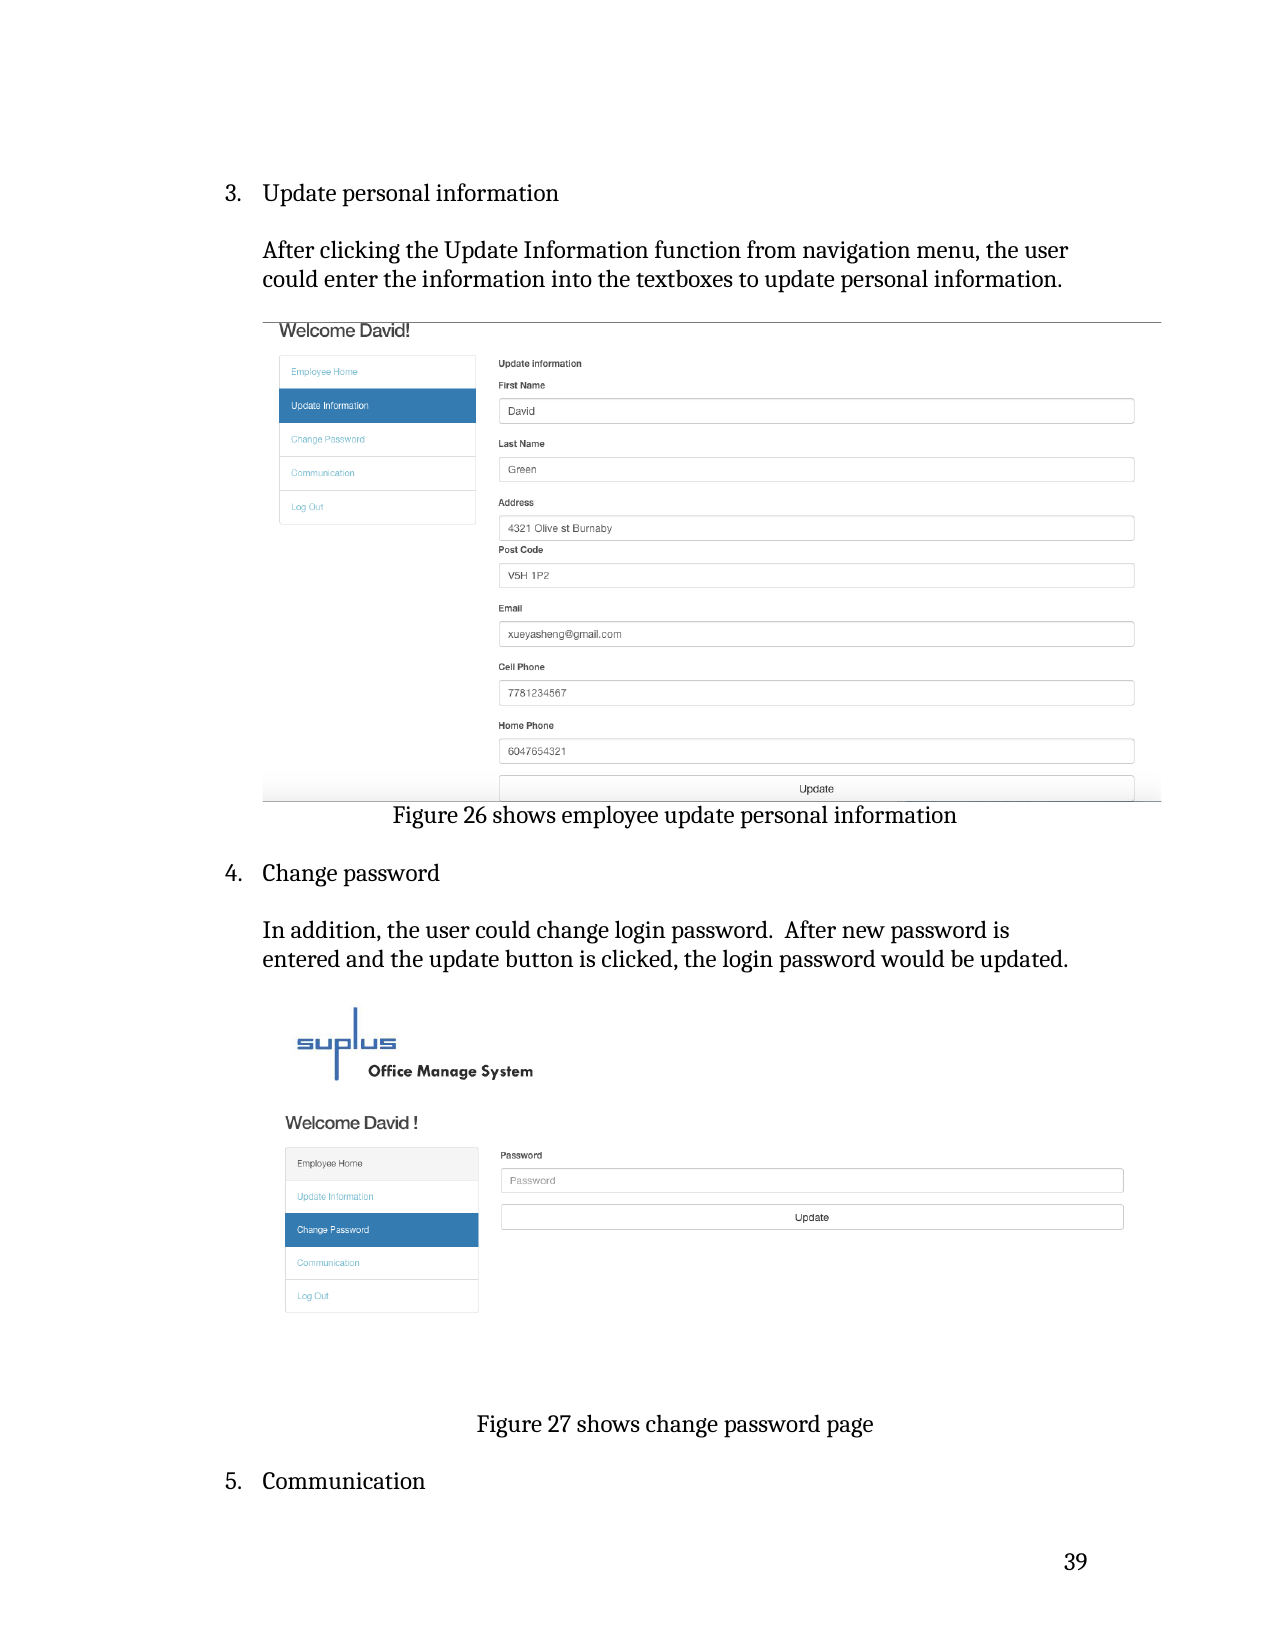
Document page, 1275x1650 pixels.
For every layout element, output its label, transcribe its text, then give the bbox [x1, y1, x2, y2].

picture [262, 1002, 1163, 1410]
list Change password [225, 859, 1087, 888]
text After clicking the Update Information function from navigation menu, the user could enter the information into the textboxes to update personal information. [262, 236, 1087, 294]
text In addition, the user could change login password. After new password is entered and the update button is clicked, the login password would be updated. [262, 916, 1087, 974]
text Figure 27 shows change password page [262, 1410, 1087, 1438]
picture [262, 322, 1162, 802]
list Update personal information [225, 179, 1087, 207]
text Figure 26 shows employee update personal information [262, 802, 1087, 830]
list Communication [225, 1467, 1087, 1496]
